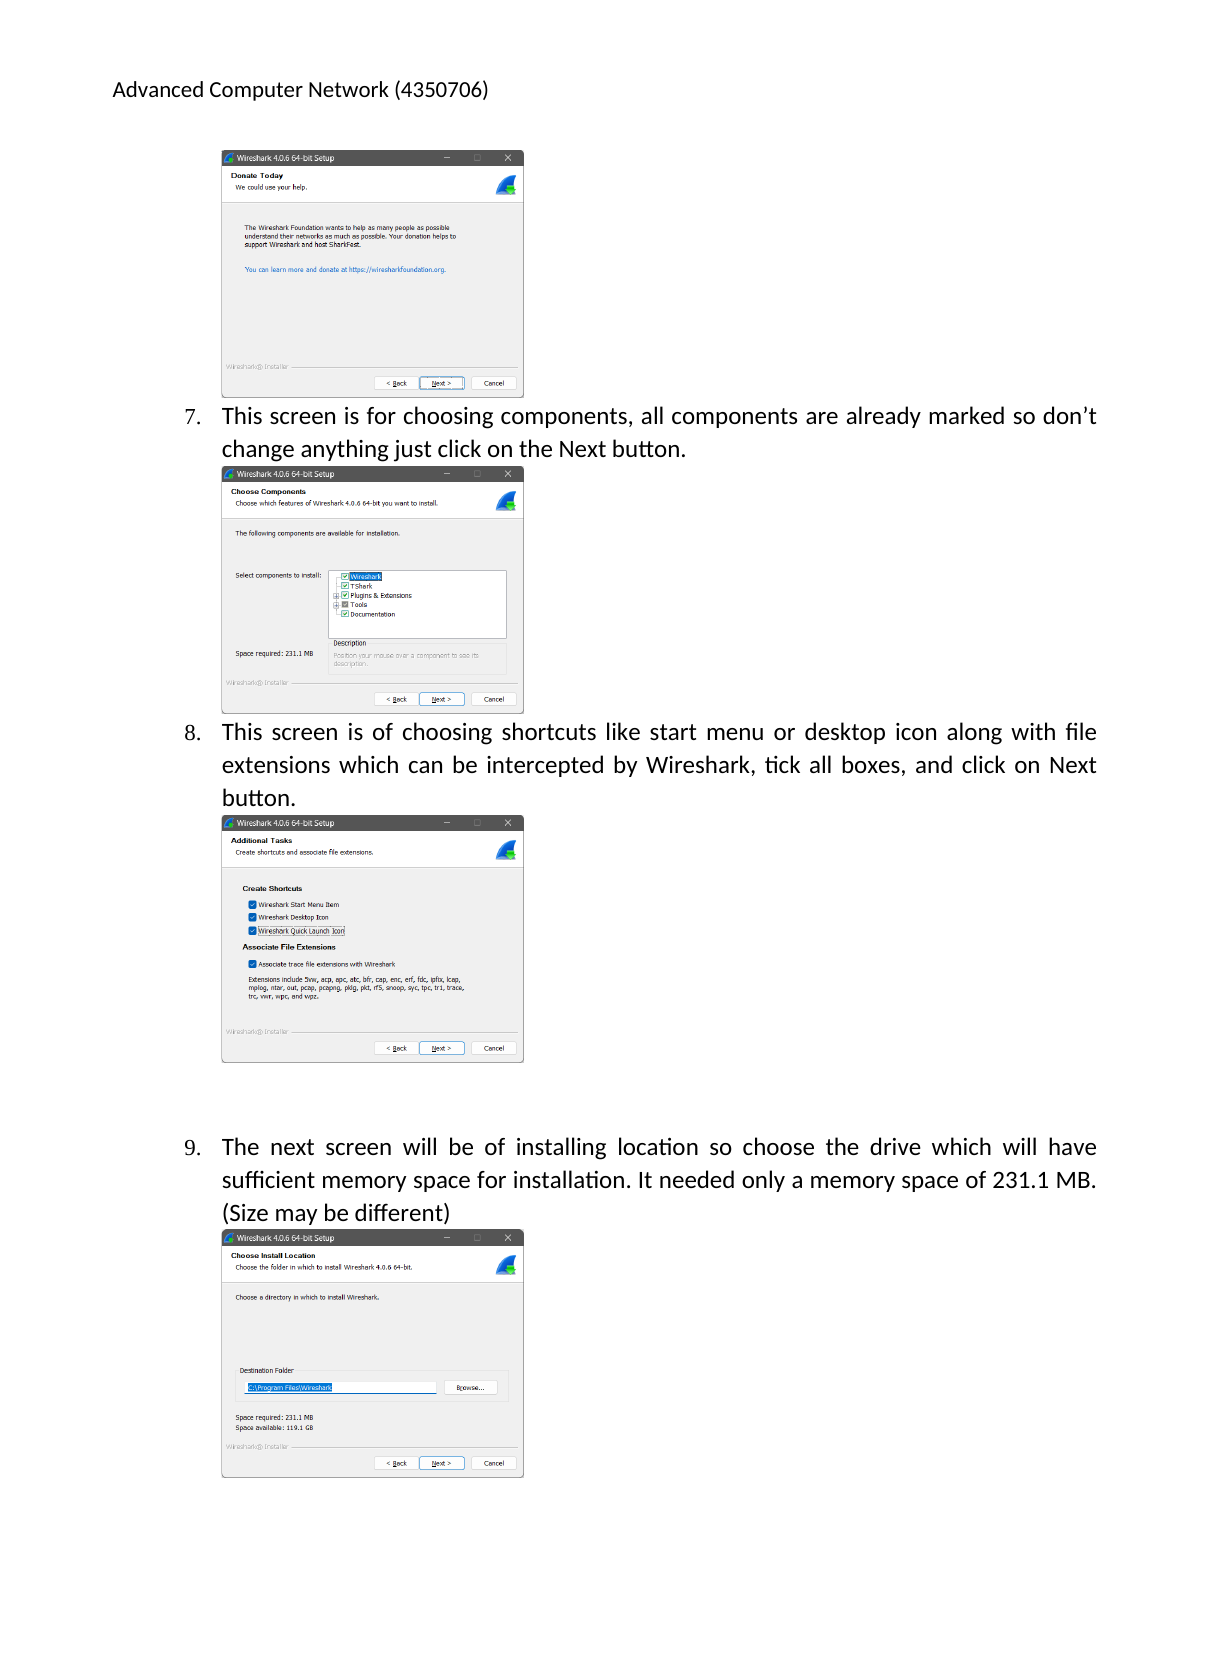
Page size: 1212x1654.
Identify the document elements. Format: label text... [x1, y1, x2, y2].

list The next screen will be of installing location so choose the drive which will have sufficient memory space for installation. It needed only a memory space of 231.1 MB.(Size may be different) [184, 1131, 1099, 1227]
picture [221, 466, 524, 714]
list This screen is of choosing shortcuts like start menu or desktop icon along with file extensions which can be intercepted by Wireshark, tick all boxes, and click on Next button. [184, 716, 1099, 813]
picture [221, 815, 524, 1063]
picture [221, 1229, 524, 1478]
list This screen is for choosing components, all components are already marked so don’t change anything just click on the Next button. [184, 400, 1099, 464]
picture [221, 150, 524, 398]
